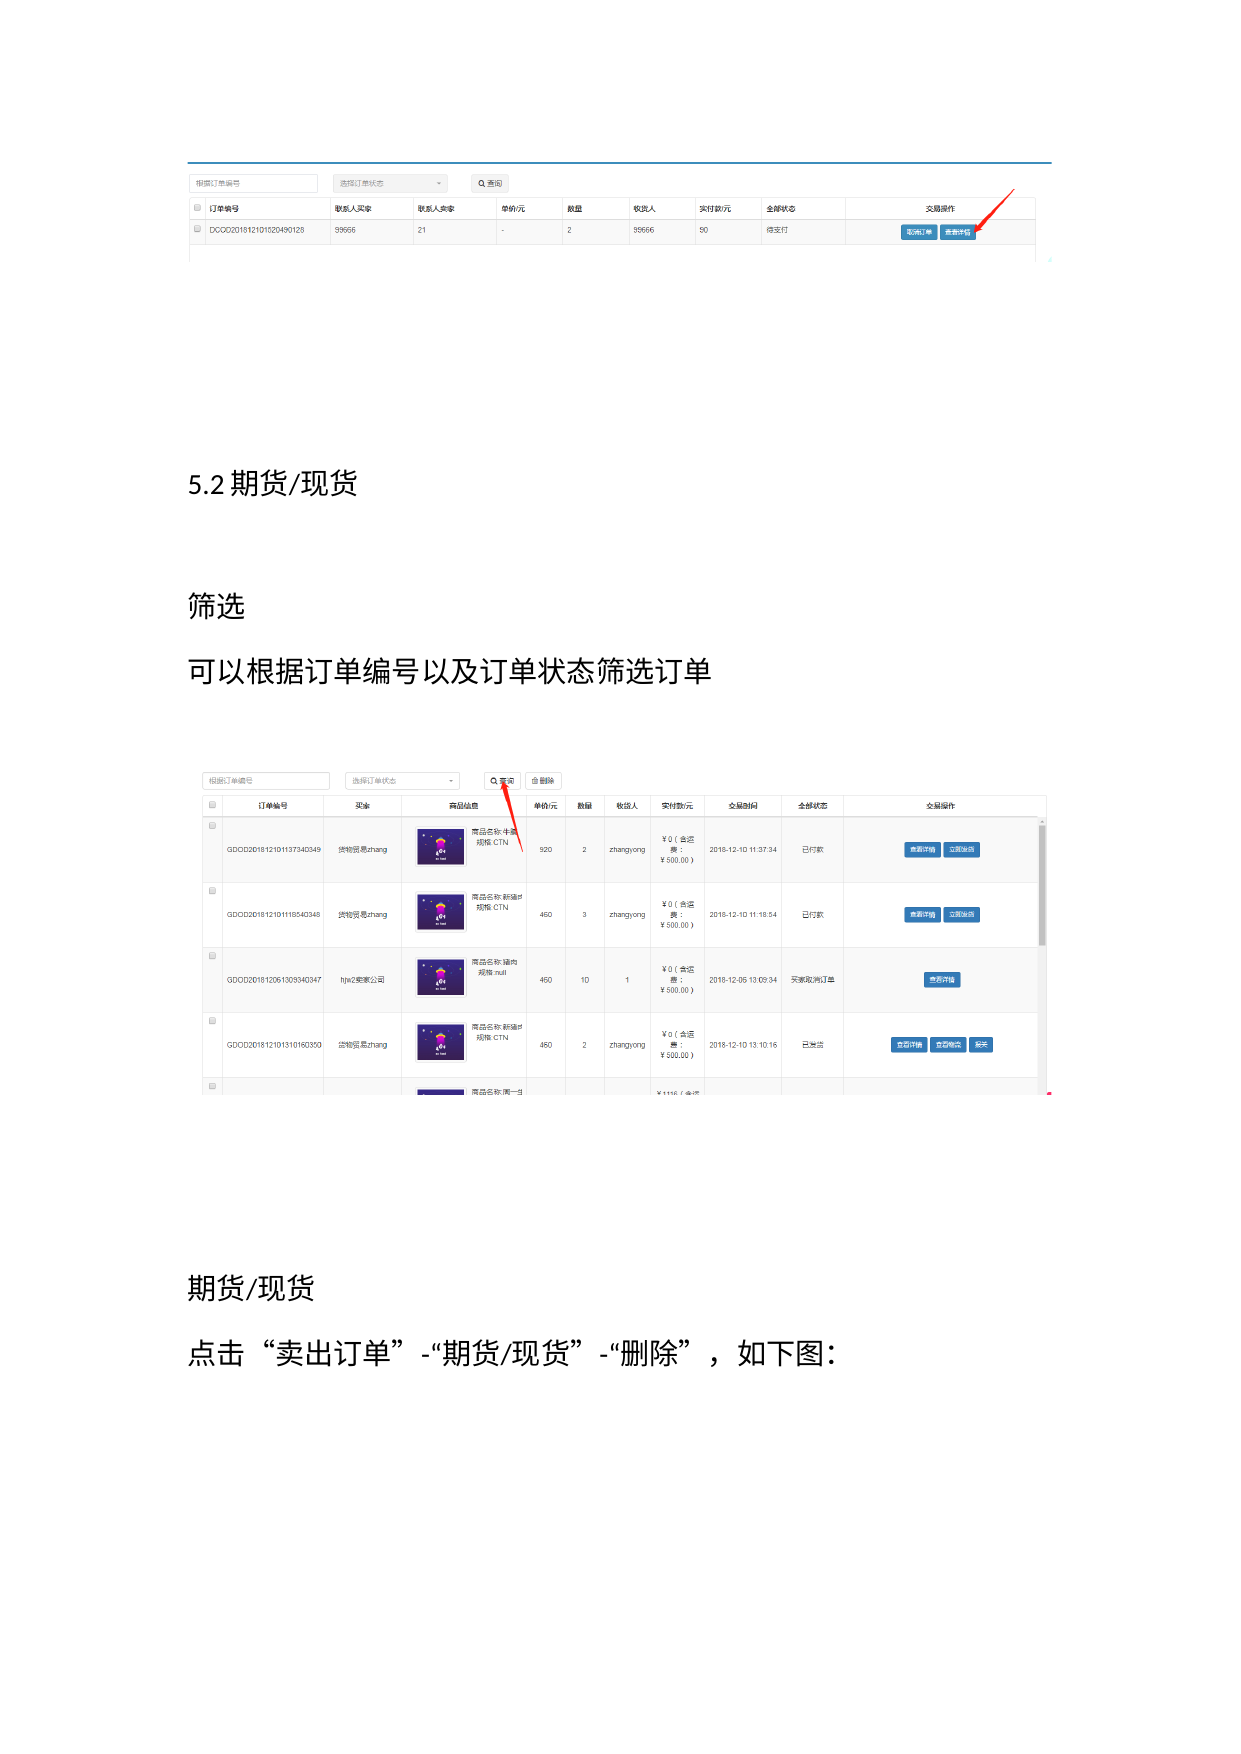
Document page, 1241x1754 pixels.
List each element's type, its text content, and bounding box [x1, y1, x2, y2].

text 可以根据订单编号以及订单状态筛选订单 [187, 637, 1053, 702]
text 期货/现货 [187, 1254, 1053, 1319]
picture [187, 162, 1052, 262]
subtitle 5.2期货/现货 [187, 449, 1053, 514]
text 筛选 [187, 572, 1053, 637]
text 点击“卖出订单”-“期货/现货”-“删除”，如下图： [187, 1319, 1053, 1384]
picture [187, 767, 1052, 1095]
